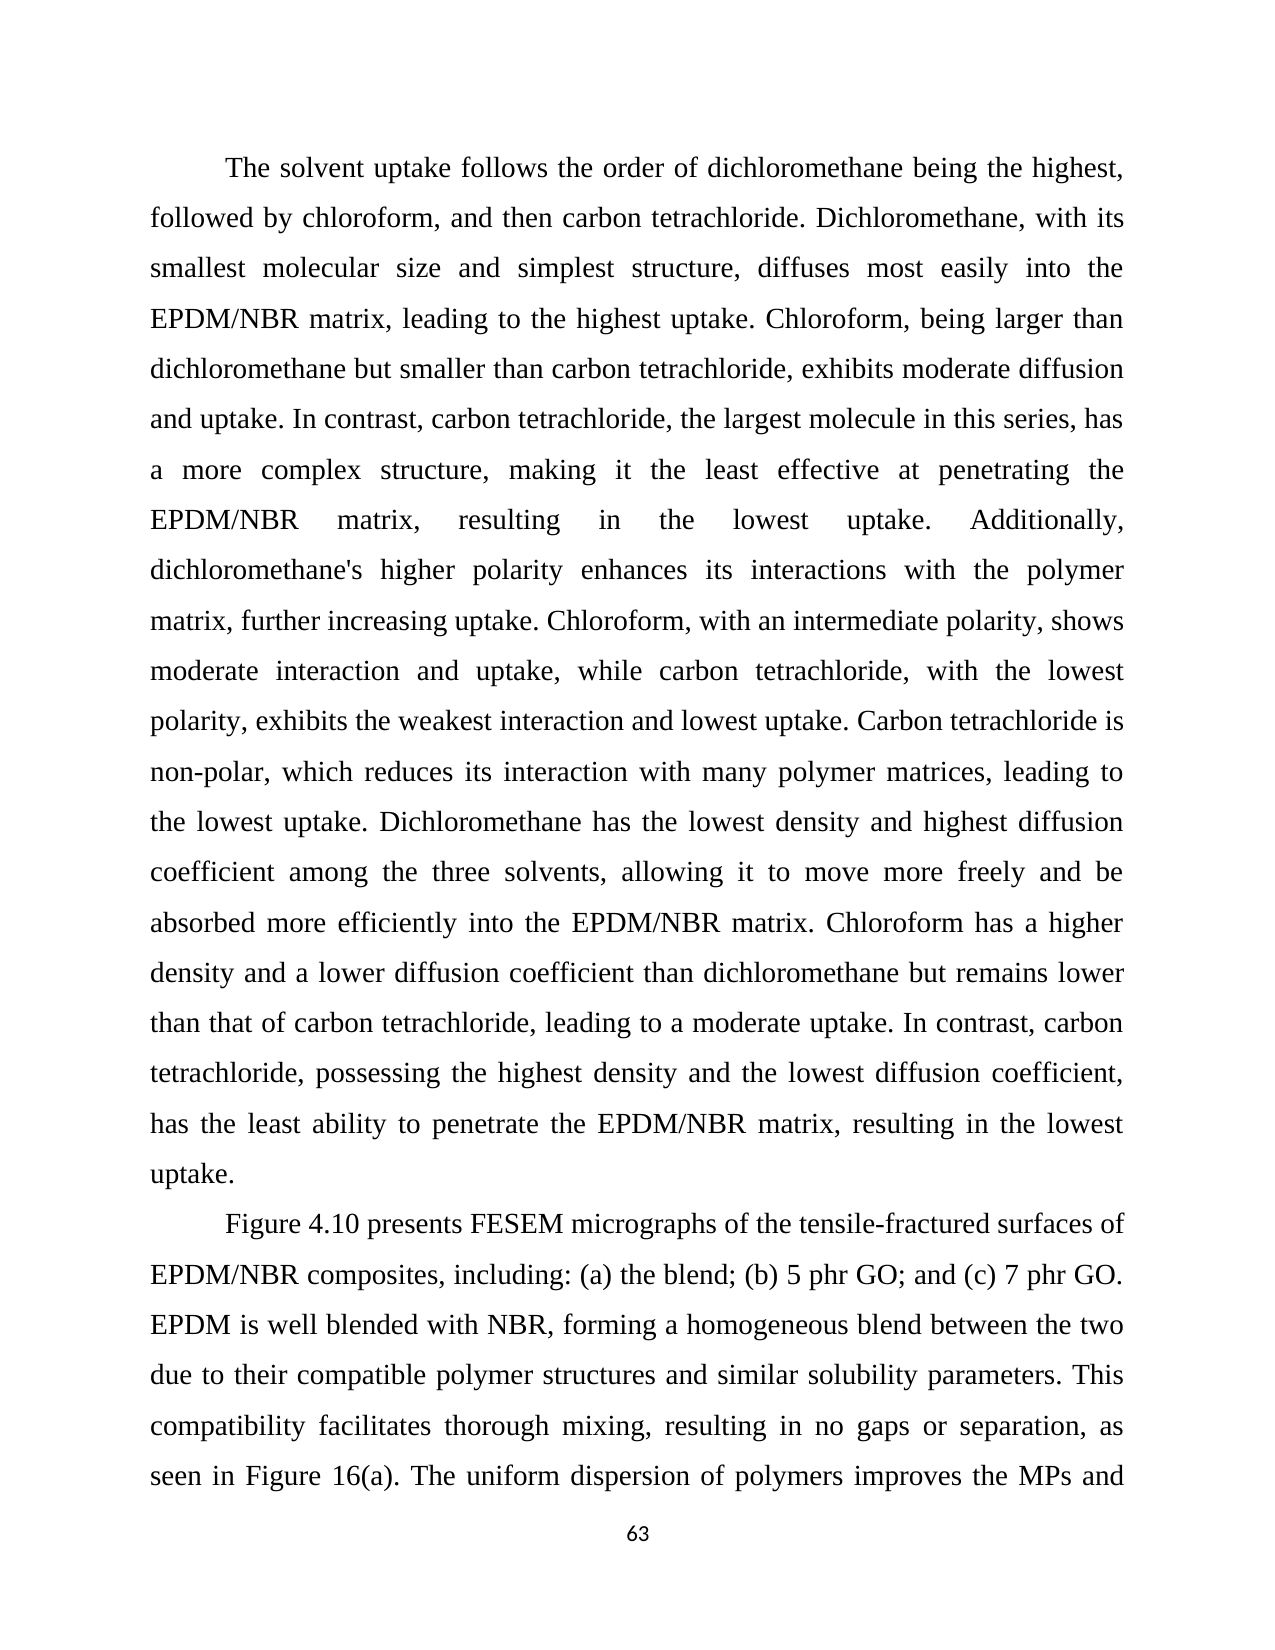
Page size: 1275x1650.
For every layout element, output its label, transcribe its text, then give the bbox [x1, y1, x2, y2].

text The solvent uptake follows the order of dichloromethane being the highest, followed by chloroform, and then carbon tetrachloride. Dichloromethane, with its smallest molecular size and simplest structure, diffuses most easily into the EPDM/NBR matrix, leading to the highest uptake. Chloroform, being larger than dichloromethane but smaller than carbon tetrachloride, exhibits moderate diffusion and uptake. In contrast, carbon tetrachloride, the largest molecule in this series, has a more complex structure, making it the least effective at penetrating the EPDM/NBR matrix, resulting in the lowest uptake. Additionally, dichloromethane's higher polarity enhances its interactions with the polymer matrix, further increasing uptake. Chloroform, with an intermediate polarity, shows moderate interaction and uptake, while carbon tetrachloride, with the lowest polarity, exhibits the weakest interaction and lowest uptake. Carbon tetrachloride is non-polar, which reduces its interaction with many polymer matrices, leading to the lowest uptake. Dichloromethane has the lowest density and highest diffusion coefficient among the three solvents, allowing it to move more freely and be absorbed more efficiently into the EPDM/NBR matrix. Chloroform has a higher density and a lower diffusion coefficient than dichloromethane but remains lower than that of carbon tetrachloride, leading to a moderate uptake. In contrast, carbon tetrachloride, possessing the highest density and the lowest diffusion coefficient, has the least ability to penetrate the EPDM/NBR matrix, resulting in the lowest uptake. [150, 150, 1125, 1190]
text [150, 1207, 1125, 1492]
